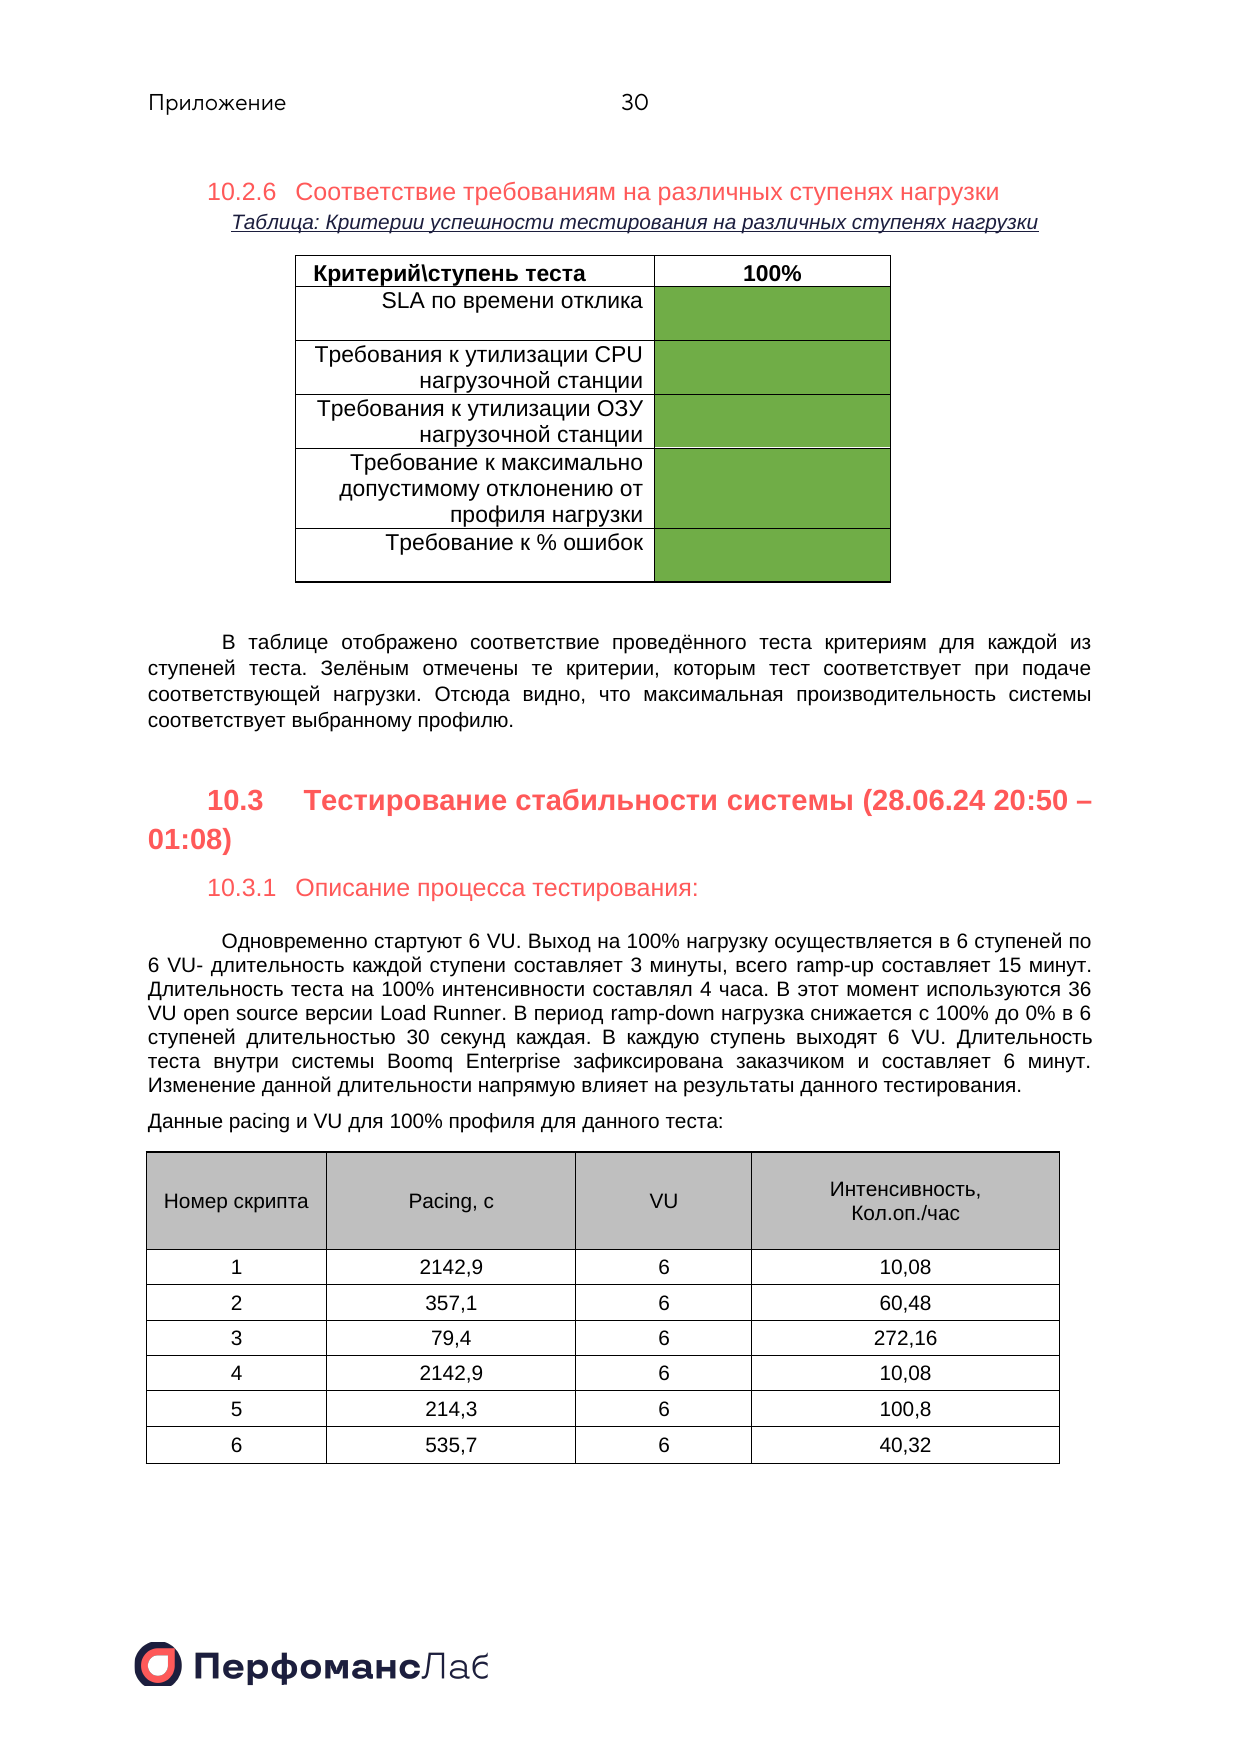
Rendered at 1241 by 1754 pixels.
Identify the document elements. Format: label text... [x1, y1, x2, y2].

table_cell 6 [576, 1285, 751, 1319]
table_cell [655, 341, 890, 394]
table_cell 40,32 [752, 1427, 1059, 1463]
table_cell 2 [147, 1285, 326, 1319]
table_header Pacing, с [327, 1153, 575, 1249]
table_cell 2142,9 [327, 1250, 575, 1284]
table_cell 214,3 [327, 1391, 575, 1426]
table_cell 2142,9 [327, 1356, 575, 1390]
table_header Критерий\ступень теста [296, 256, 654, 286]
table_cell 6 [576, 1250, 751, 1284]
table_cell 6 [576, 1391, 751, 1426]
table_cell 79,4 [327, 1321, 575, 1355]
table_cell 357,1 [327, 1285, 575, 1319]
table_cell [655, 449, 890, 528]
subtitle Тестирование стабильности системы (28.06.24 20:50 – 01:08) [148, 783, 1092, 856]
table_cell 6 [576, 1427, 751, 1463]
table_cell 4 [147, 1356, 326, 1390]
table_header Номер скрипта [147, 1153, 326, 1249]
table_cell Требование к максимально допустимому отклонению от профиля нагрузки [296, 449, 654, 528]
table_cell Требования к утилизации CPU нагрузочной станции [296, 341, 654, 394]
table_header 100% [655, 256, 890, 286]
text Одновременно стартуют 6 VU. Выход на 100% нагрузку осуществляется в 6 ступеней по 6 VU- длительность каждой ступени составляет 3 минуты, всего ramp-up составляет 15 минут. Длительность теста на 100% интенсивности составлял 4 часа. В этот момент используются 36 VU open source версии Load Runner. В период ramp-down нагрузка снижается с 100% до 0% в 6 ступеней длительностью 30 секунд каждая. В каждую ступень выходят 6 VU. Длительность теста внутри системы Boomq Enterprise зафиксирована заказчиком и составляет 6 минут. Изменение данной длительности напрямую влияет на результаты данного тестирования. [148, 929, 1092, 1049]
table_cell Требование к % ошибок [296, 529, 654, 581]
table_cell 60,48 [752, 1285, 1059, 1319]
table_cell 100,8 [752, 1391, 1059, 1426]
subtitle Описание процесса тестирования: [148, 873, 1092, 902]
table_cell [655, 287, 890, 340]
text В таблице отображено соответствие проведённого теста критериям для каждой из ступеней теста. Зелёным отмечены те критерии, которым тест соответствует при подаче соответствующей нагрузки. Отсюда видно, что максимальная производительность системы соответствует выбранному профилю. [148, 630, 1092, 732]
table_cell SLA по времени отклика [296, 287, 654, 340]
subtitle Соответствие требованиям на различных ступенях нагрузки [148, 177, 1092, 206]
table_cell 5 [147, 1391, 326, 1426]
table_cell 6 [576, 1356, 751, 1390]
table_cell 272,16 [752, 1321, 1059, 1355]
table_cell 535,7 [327, 1427, 575, 1463]
table_cell Требования к утилизации ОЗУ нагрузочной станции [296, 395, 654, 447]
text Таблица: Критерии успешности тестирования на различных ступенях нагрузки [148, 210, 1092, 234]
table_header VU [576, 1153, 751, 1249]
table_cell [655, 395, 890, 447]
text Данные pacing и VU для 100% профиля для данного теста: [148, 1109, 1092, 1133]
table_header Интенсивность, Кол.оп./час [752, 1153, 1059, 1249]
table_cell 1 [147, 1250, 326, 1284]
table_cell 3 [147, 1321, 326, 1355]
table_cell 6 [147, 1427, 326, 1463]
table_cell [655, 529, 890, 581]
table_cell 10,08 [752, 1356, 1059, 1390]
picture [134, 1642, 488, 1686]
table_cell 6 [576, 1321, 751, 1355]
table_cell 10,08 [752, 1250, 1059, 1284]
